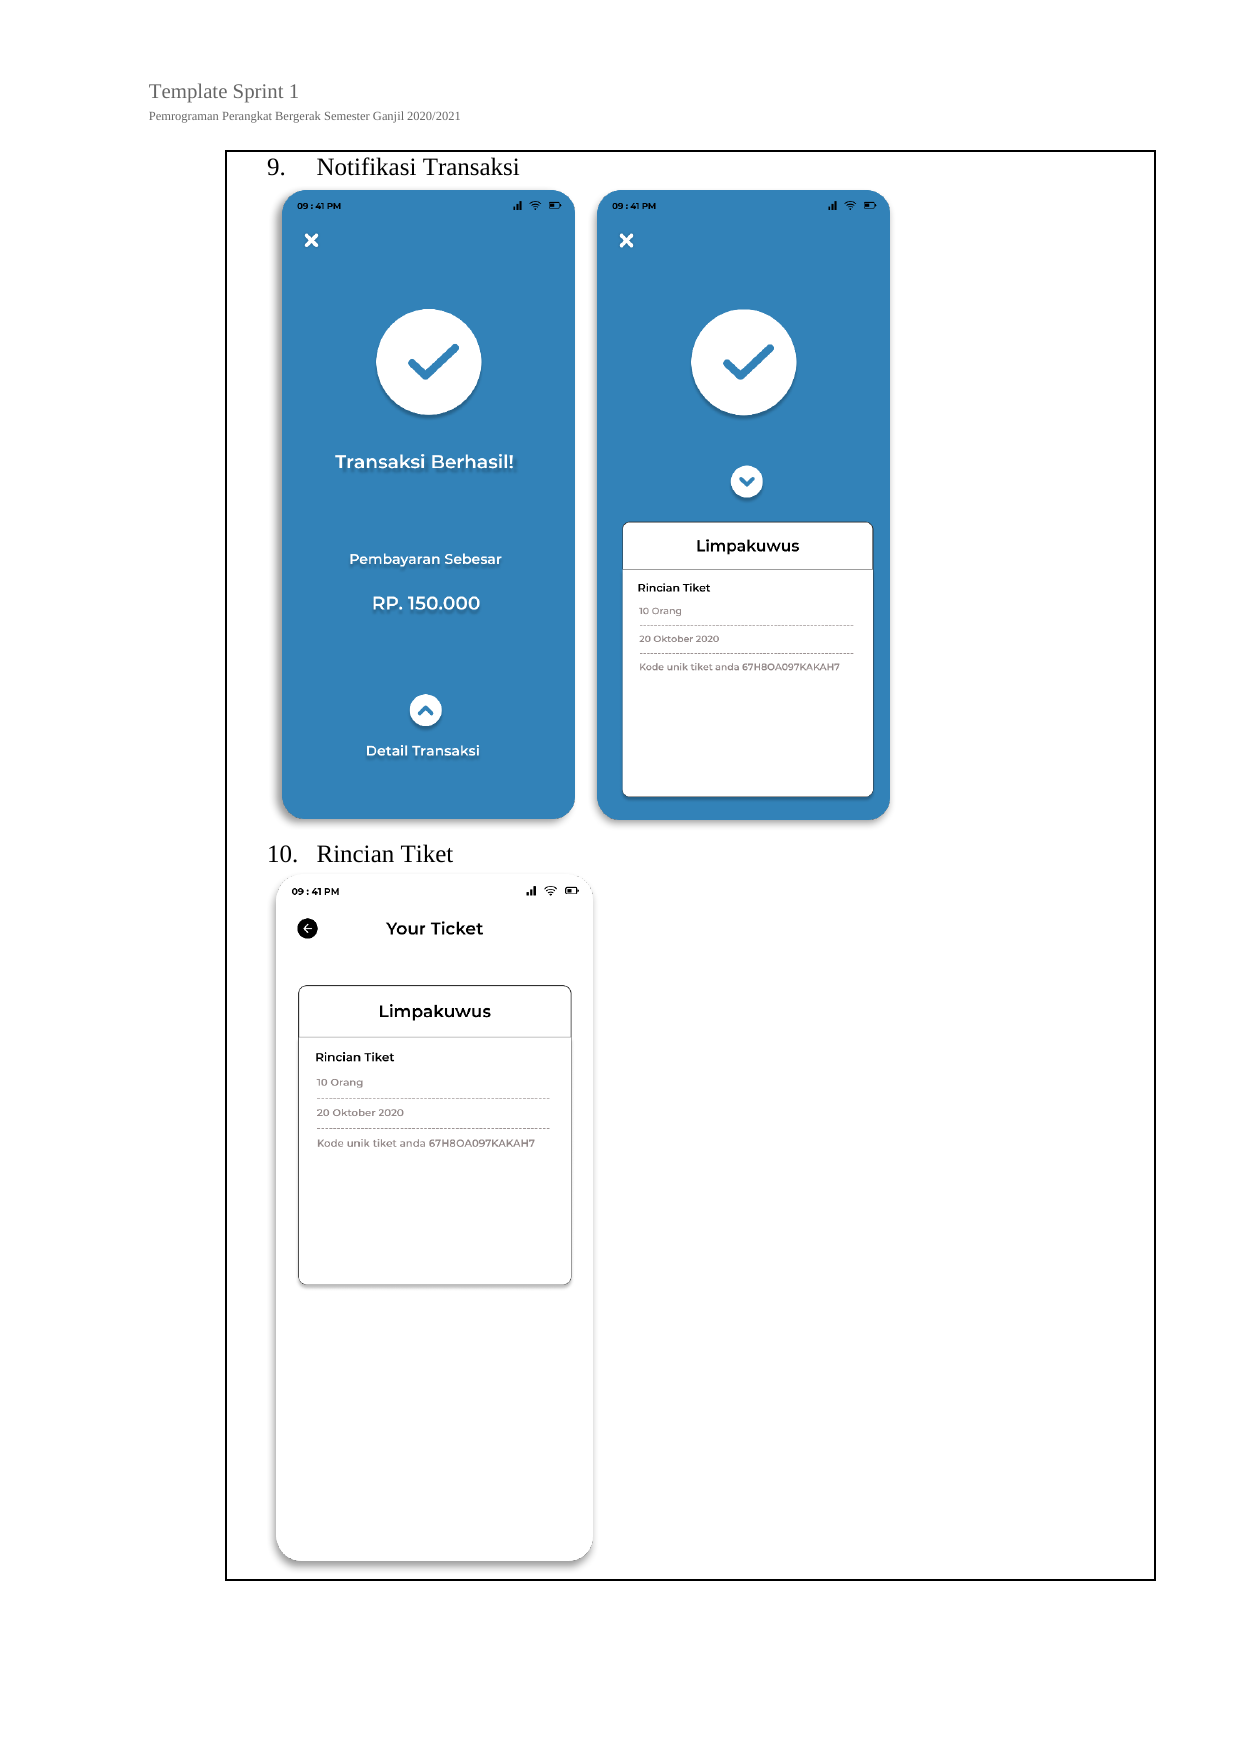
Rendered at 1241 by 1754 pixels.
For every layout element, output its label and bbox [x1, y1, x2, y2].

table_header [227, 152, 1154, 1579]
picture [276, 874, 593, 1561]
picture [282, 190, 575, 819]
picture [597, 190, 890, 820]
